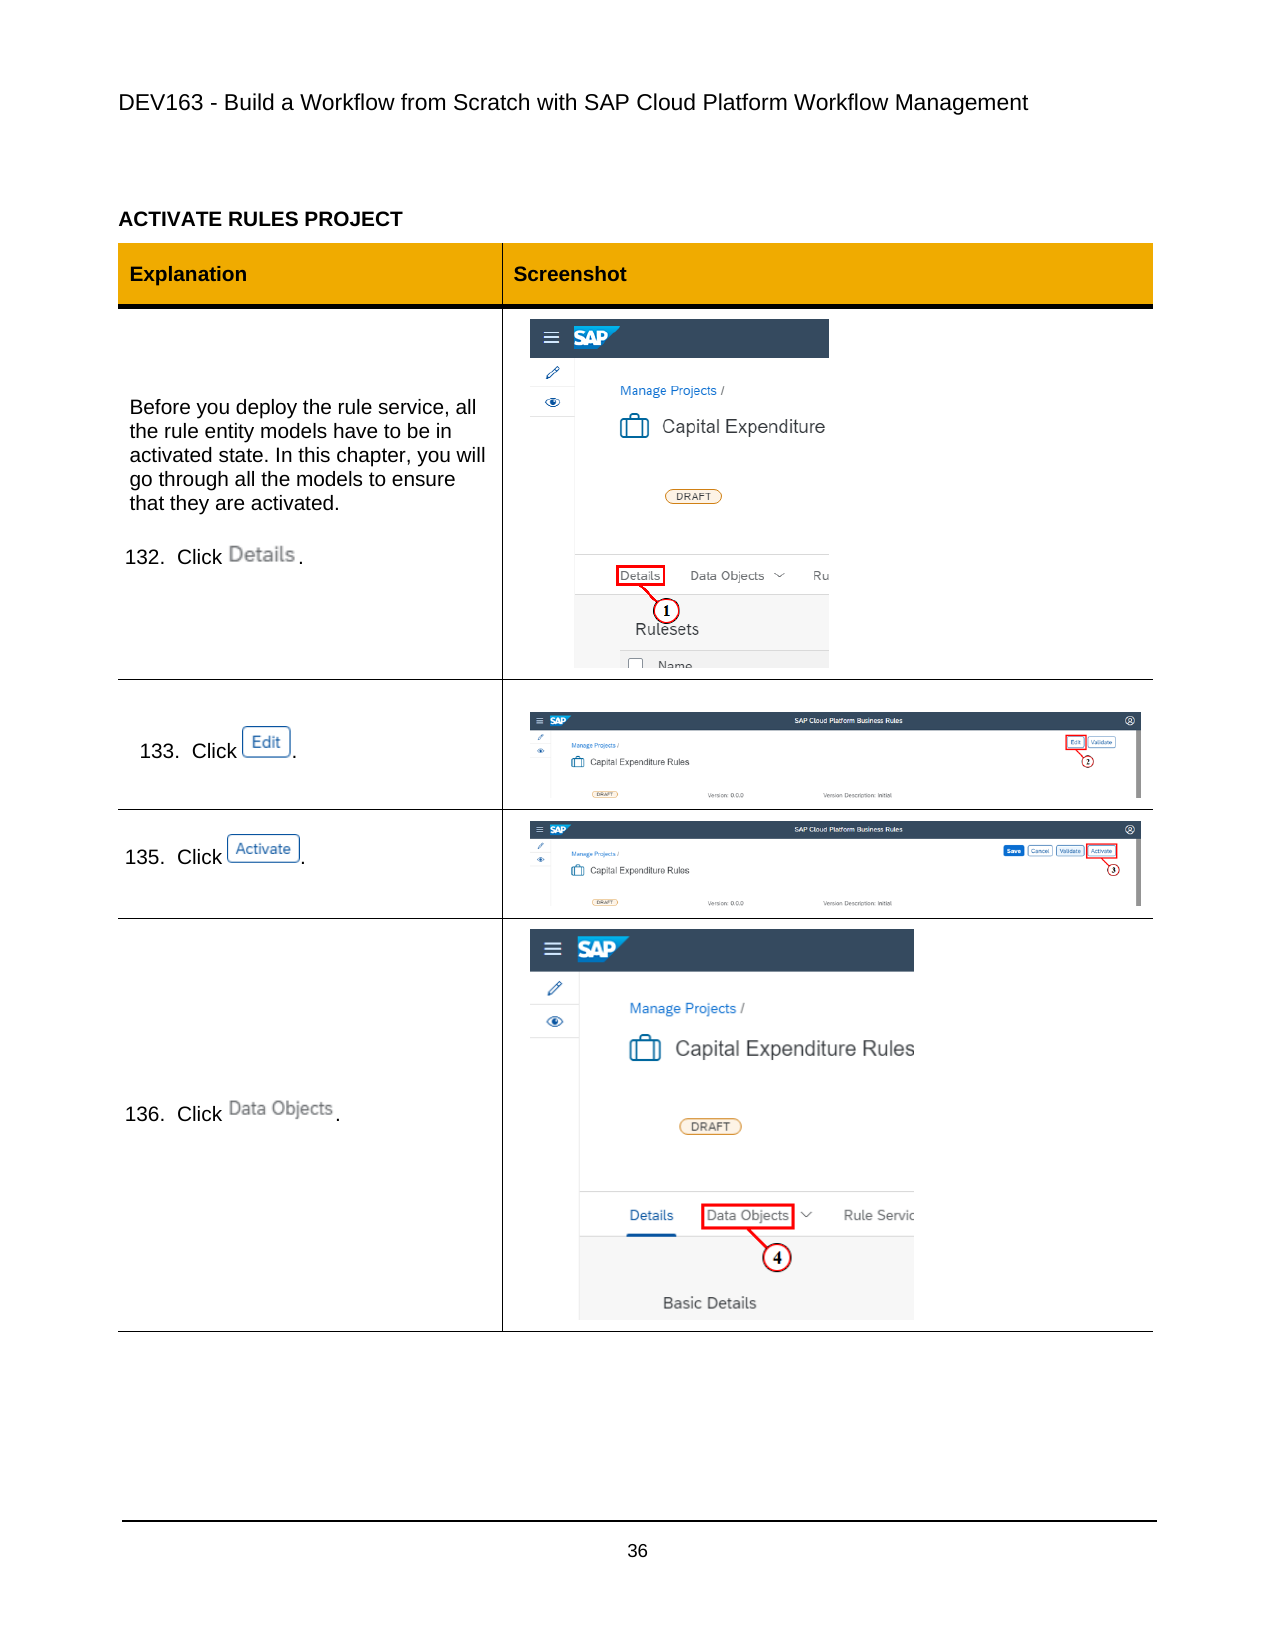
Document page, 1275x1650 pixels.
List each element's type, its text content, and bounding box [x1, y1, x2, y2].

table_header Explanation [118, 243, 502, 304]
picture [227, 834, 300, 864]
picture [242, 726, 292, 759]
picture [227, 1098, 335, 1122]
table_cell Before you deploy the rule service, all the rule entity models have to be in activated state. In this chapter, you will go through all the models to ensure that they are activated. Click . [118, 309, 502, 679]
picture [227, 543, 298, 565]
table_header Screenshot [503, 243, 1153, 304]
table_cell [503, 680, 1153, 809]
picture [530, 319, 829, 668]
table_cell Click . [118, 680, 502, 809]
picture [530, 821, 1141, 906]
subtitle ACTIVATE RULES PROJECT [118, 207, 1157, 231]
picture [530, 712, 1141, 798]
table_cell Click . [118, 919, 502, 1331]
table_cell [503, 810, 1153, 917]
picture [530, 929, 914, 1320]
table_cell [503, 309, 1153, 679]
table_cell [503, 919, 1153, 1331]
table_cell Click . [118, 810, 502, 917]
